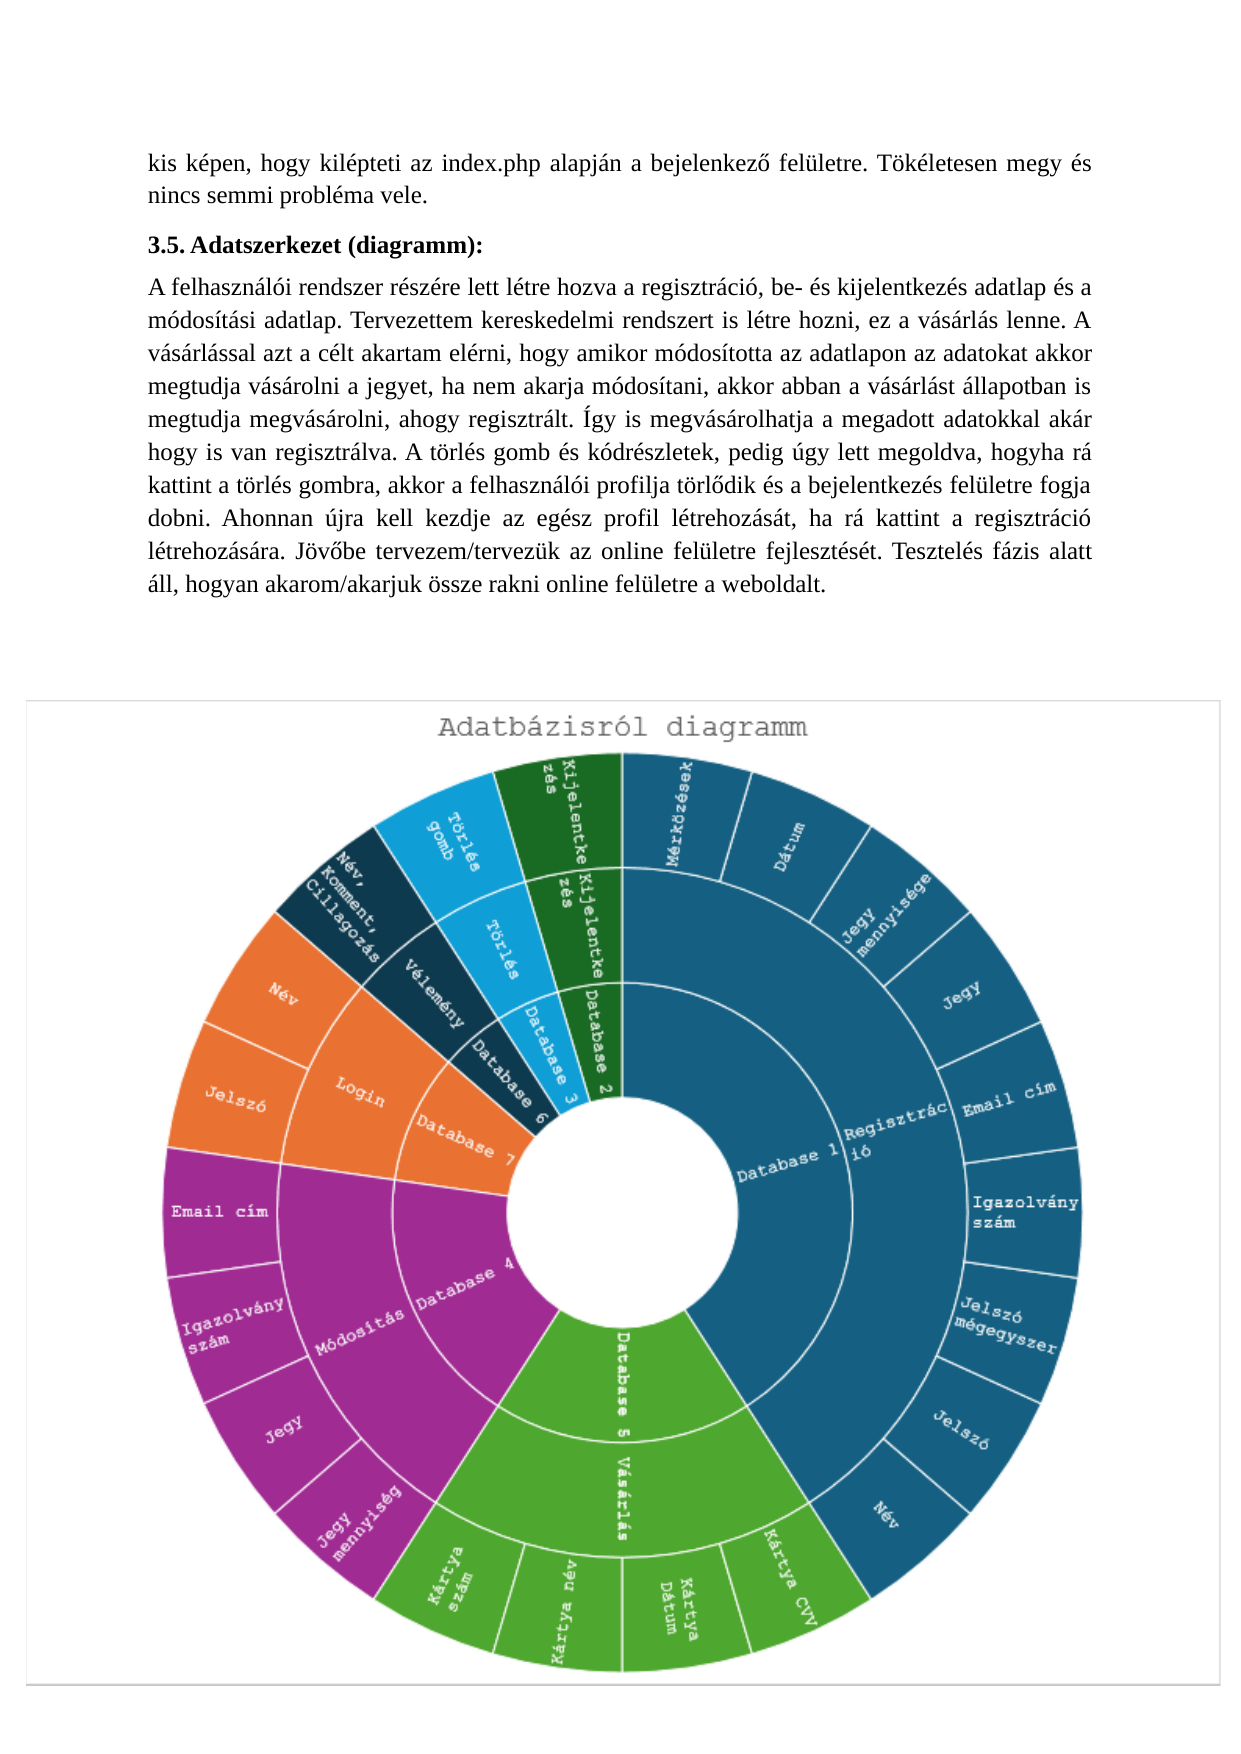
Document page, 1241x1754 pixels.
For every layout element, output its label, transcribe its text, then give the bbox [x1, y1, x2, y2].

subtitle 3.5. Adatszerkezet (diagramm): [148, 230, 1093, 259]
text A felhasználói rendszer részére lett létre hozva a regisztráció, be- és kijelentkezés adatlap és a módosítási adatlap. Tervezettem kereskedelmi rendszert is létre hozni, ez a vásárlás lenne. A vásárlással azt a célt akartam elérni, hogy amikor módosította az adatlapon az adatokat akkor megtudja vásárolni a jegyet, ha nem akarja módosítani, akkor abban a vásárlást állapotban is megtudja megvásárolni, ahogy regisztrált. Így is megvásárolhatja a megadott adatokkal akár hogy is van regisztrálva. A törlés gomb és kódrészletek, pedig úgy lett megoldva, hogyha rá kattint a törlés gombra, akkor a felhasználói profilja törlődik és a bejelentkezés felületre fogja dobni. Ahonnan újra kell kezdje az egész profil létrehozását, ha rá kattint a regisztráció létrehozására. Jövőbe tervezem/tervezük az online felületre fejlesztését. Tesztelés fázis alatt áll, hogyan akarom/akarjuk össze rakni online felületre a weboldalt. [148, 272, 1093, 598]
picture [26, 700, 1221, 1687]
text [148, 148, 1093, 209]
